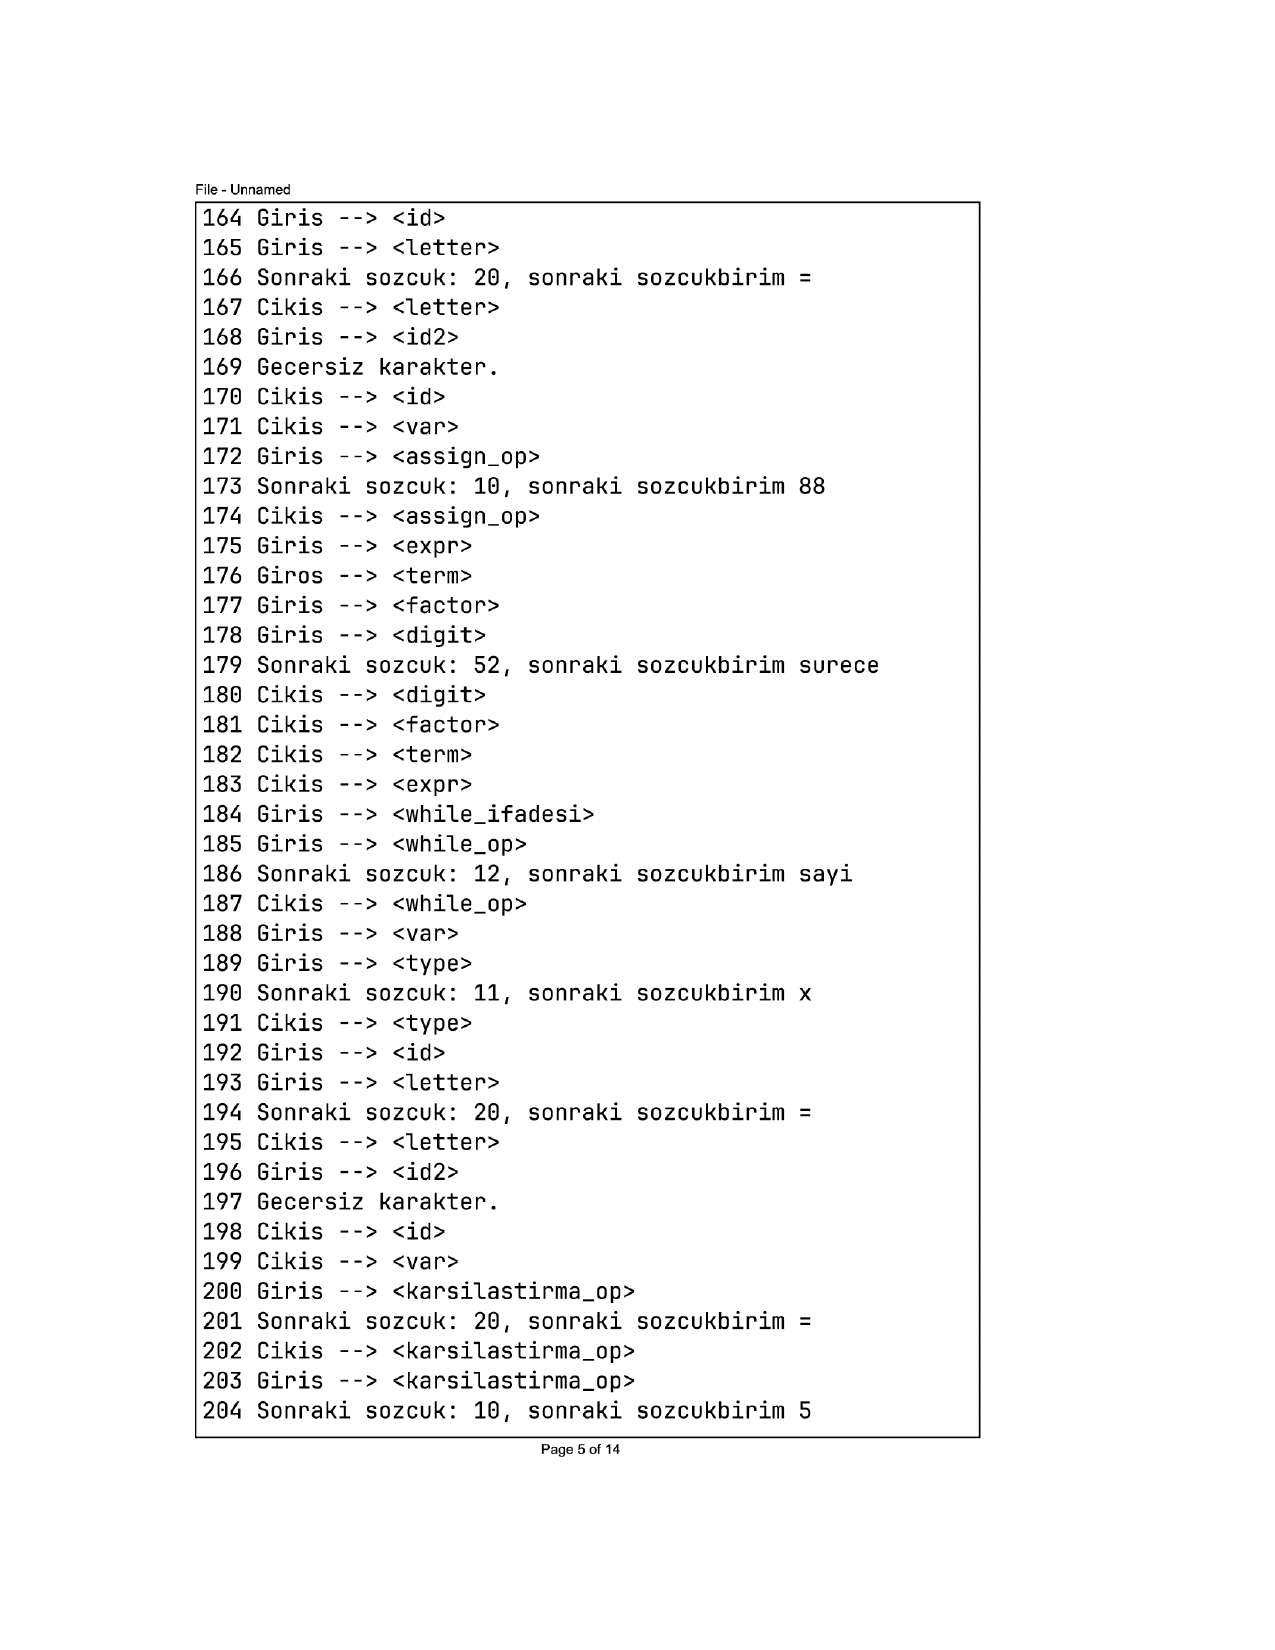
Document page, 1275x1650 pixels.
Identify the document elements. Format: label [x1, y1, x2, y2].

picture [150, 150, 1008, 1500]
